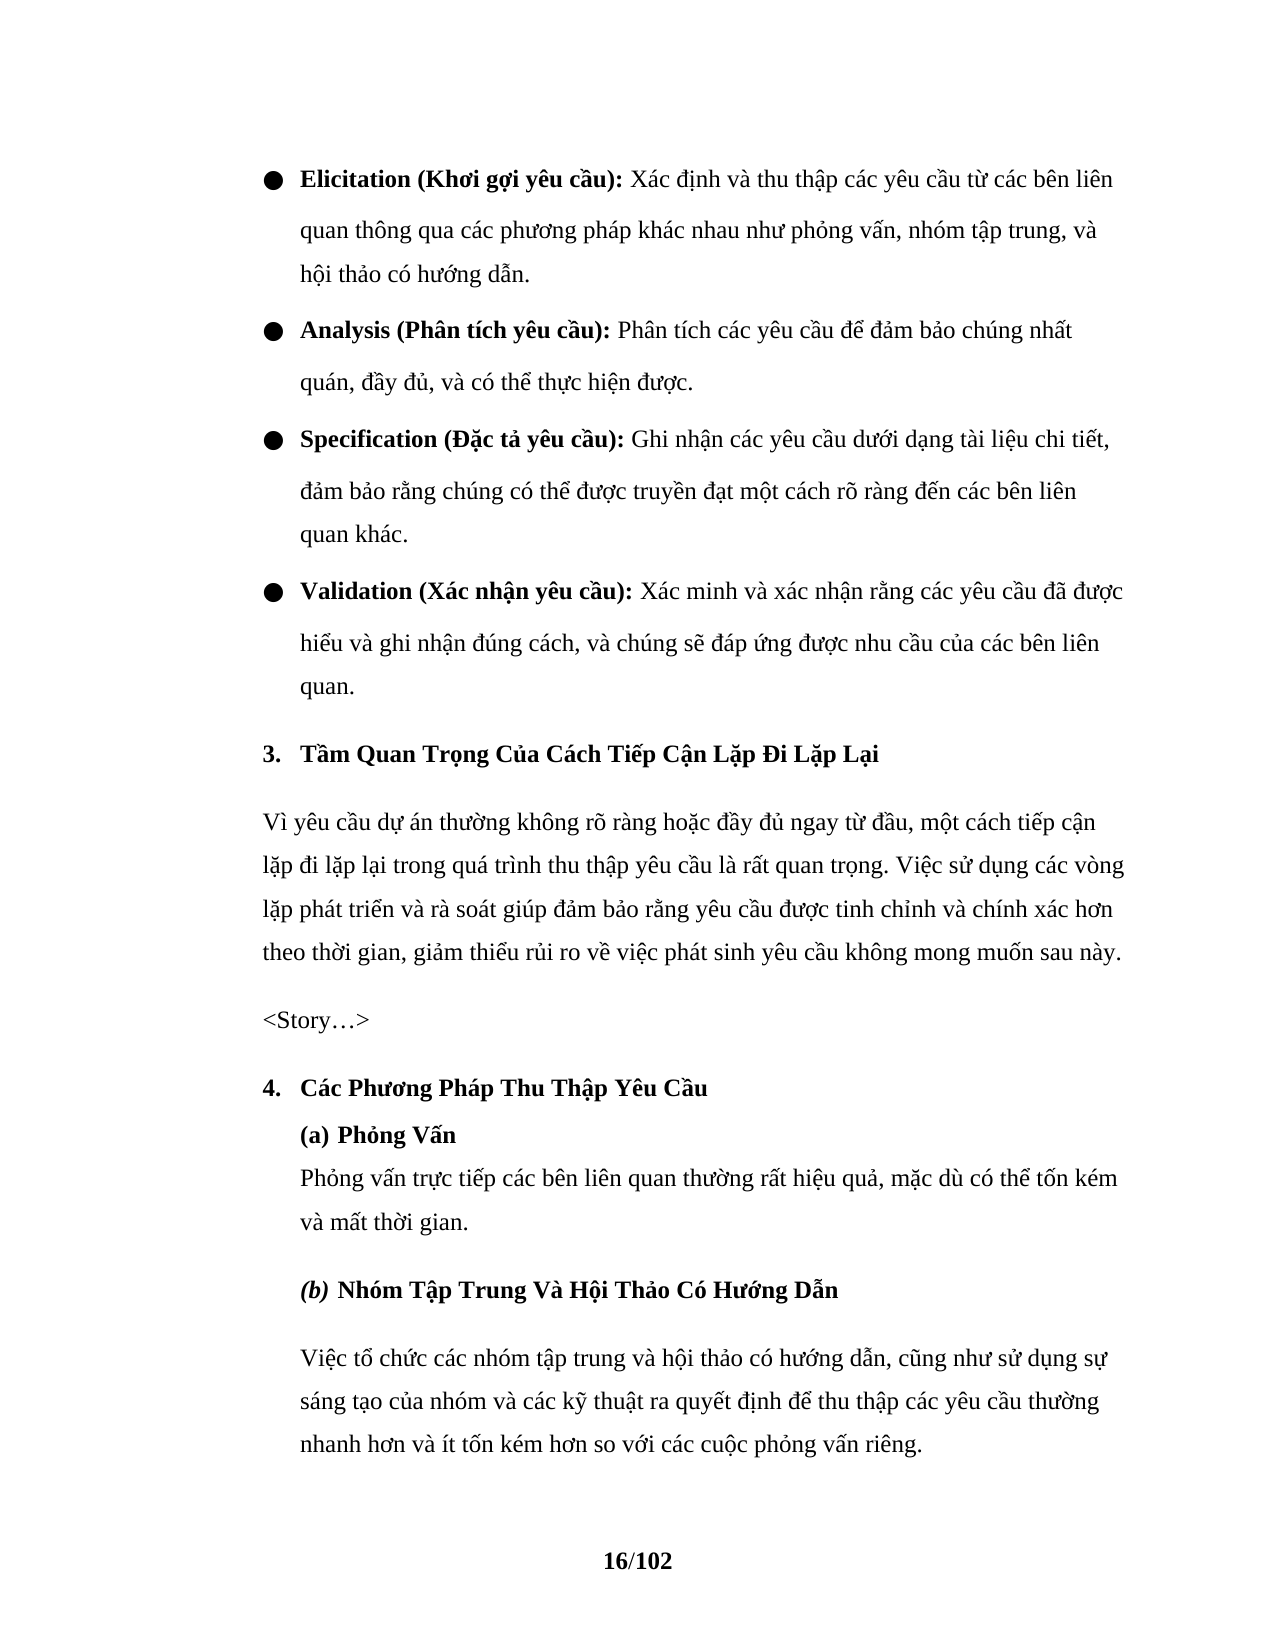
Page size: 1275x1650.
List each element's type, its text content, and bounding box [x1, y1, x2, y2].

subtitle Các Phương Pháp Thu Thập Yêu Cầu [262, 1073, 1125, 1102]
subtitle Tầm Quan Trọng Của Cách Tiếp Cận Lặp Đi Lặp Lại [262, 739, 1125, 768]
text Vì yêu cầu dự án thường không rõ ràng hoặc đầy đủ ngay từ đầu, một cách tiếp cận lặp đi lặp lại trong quá trình thu thập yêu cầu là rất quan trọng. Việc sử dụng các vòng lặp phát triển và rà soát giúp đảm bảo rằng yêu cầu được tinh chỉnh và chính xác hơn theo thời gian, giảm thiểu rủi ro về việc phát sinh yêu cầu không mong muốn sau này. [262, 807, 1125, 966]
list Elicitation (Khơi gợi yêu cầu): Xác định và thu thập các yêu cầu từ các bên liên quan thông qua các phương pháp khác nhau như phỏng vấn, nhóm tập trung, và hội thảo có hướng dẫn. [262, 150, 1125, 287]
text Việc tổ chức các nhóm tập trung và hội thảo có hướng dẫn, cũng như sử dụng sự sáng tạo của nhóm và các kỹ thuật ra quyết định để thu thập các yêu cầu thường nhanh hơn và ít tốn kém hơn so với các cuộc phỏng vấn riêng. [300, 1343, 1125, 1458]
list Specification (Đặc tả yêu cầu): Ghi nhận các yêu cầu dưới dạng tài liệu chi tiết, đảm bảo rằng chúng có thể được truyền đạt một cách rõ ràng đến các bên liên quan khác. [262, 411, 1125, 548]
subtitle Phỏng Vấn [300, 1120, 1125, 1149]
subtitle Nhóm Tập Trung Và Hội Thảo Có Hướng Dẫn [300, 1275, 1125, 1303]
text Phỏng vấn trực tiếp các bên liên quan thường rất hiệu quả, mặc dù có thể tốn kém và mất thời gian. [300, 1163, 1125, 1235]
list Validation (Xác nhận yêu cầu): Xác minh và xác nhận rằng các yêu cầu đã được hiểu và ghi nhận đúng cách, và chúng sẽ đáp ứng được nhu cầu của các bên liên quan. [262, 562, 1125, 700]
list Analysis (Phân tích yêu cầu): Phân tích các yêu cầu để đảm bảo chúng nhất quán, đầy đủ, và có thể thực hiện được. [262, 302, 1125, 396]
text <Story…> [262, 1005, 1125, 1034]
